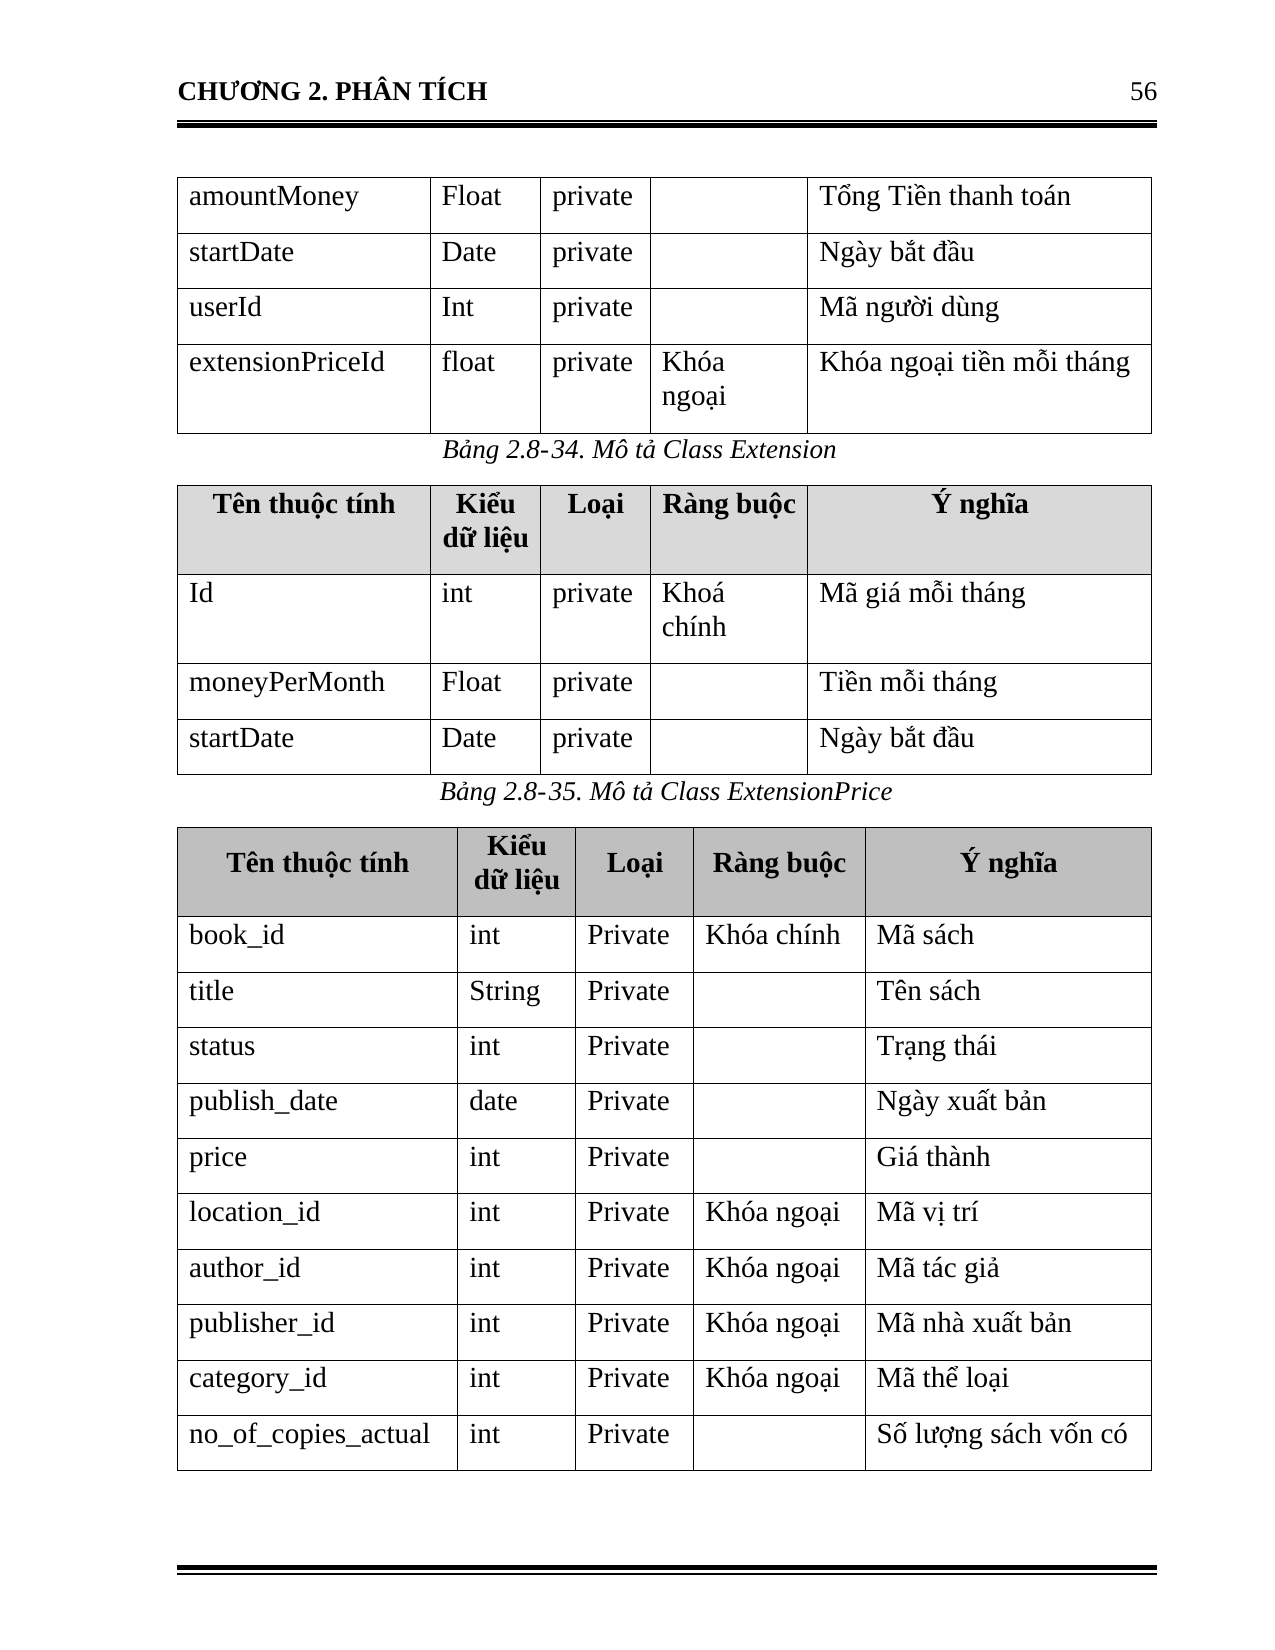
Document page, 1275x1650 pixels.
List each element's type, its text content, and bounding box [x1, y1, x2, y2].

table_cell Khóa ngoại [694, 1194, 865, 1249]
table_cell private [541, 575, 650, 663]
table_cell Private [576, 1250, 693, 1304]
table_cell Date [431, 720, 540, 774]
table_cell Private [576, 1305, 693, 1359]
table_cell [694, 1028, 865, 1082]
table_cell Private [576, 917, 693, 972]
table_header Kiểu dữ liệu [458, 828, 575, 916]
table_cell startDate [178, 234, 430, 288]
table_header Tên thuộc tính [178, 486, 430, 574]
table_cell author_id [178, 1250, 457, 1304]
table_cell Ngày xuất bản [866, 1084, 1151, 1138]
table_cell Mã nhà xuất bản [866, 1305, 1151, 1359]
table_cell Khóa ngoại [651, 345, 807, 432]
table_cell int [458, 917, 575, 972]
table_cell Private [576, 973, 693, 1027]
table_cell [651, 720, 807, 774]
table_cell moneyPerMonth [178, 664, 430, 719]
table_header Tên thuộc tính [178, 828, 457, 916]
table_cell Mã giá mỗi tháng [808, 575, 1151, 663]
table_cell no_of_copies_actual [178, 1416, 457, 1470]
table_cell private [541, 720, 650, 774]
table_cell private [541, 234, 650, 288]
table_header Ý nghĩa [808, 486, 1151, 574]
table_header Ràng buộc [694, 828, 865, 916]
table_cell Ngày bắt đầu [808, 720, 1151, 774]
table_cell price [178, 1139, 457, 1193]
table_cell Ngày bắt đầu [808, 234, 1151, 288]
table_cell Date [431, 234, 540, 288]
table_cell int [458, 1028, 575, 1082]
table_cell category_id [178, 1361, 457, 1415]
table_cell Int [431, 289, 540, 343]
table_cell Mã tác giả [866, 1250, 1151, 1304]
table_header Loại [576, 828, 693, 916]
table_cell date [458, 1084, 575, 1138]
table_cell Khóa ngoại [694, 1250, 865, 1304]
table_cell Khóa ngoại tiền mỗi tháng [808, 345, 1151, 432]
table_cell publish_date [178, 1084, 457, 1138]
table_cell Khóa ngoại [694, 1305, 865, 1359]
table_cell int [458, 1139, 575, 1193]
table_cell private [541, 289, 650, 343]
table_cell Private [576, 1139, 693, 1193]
table_cell [651, 289, 807, 343]
table_cell private [541, 178, 650, 233]
table_cell Mã vị trí [866, 1194, 1151, 1249]
table_cell int [458, 1194, 575, 1249]
table_cell Tổng Tiền thanh toán [808, 178, 1151, 233]
table_cell Mã người dùng [808, 289, 1151, 343]
table_cell Private [576, 1028, 693, 1082]
table_cell Trạng thái [866, 1028, 1151, 1082]
table_cell float [431, 345, 540, 432]
table_cell Mã thể loại [866, 1361, 1151, 1415]
table_cell Float [431, 178, 540, 233]
table_header Ý nghĩa [866, 828, 1151, 916]
table_cell private [541, 345, 650, 432]
table_cell Private [576, 1084, 693, 1138]
table_cell [651, 178, 807, 233]
table_cell book_id [178, 917, 457, 972]
table_cell int [458, 1250, 575, 1304]
table_header Kiểu dữ liệu [431, 486, 540, 574]
table_cell private [541, 664, 650, 719]
table_cell Private [576, 1361, 693, 1415]
table_cell Private [576, 1194, 693, 1249]
table_header Ràng buộc [651, 486, 807, 574]
table_cell Private [576, 1416, 693, 1470]
table_cell Số lượng sách vốn có [866, 1416, 1151, 1470]
table_cell int [458, 1361, 575, 1415]
table_cell status [178, 1028, 457, 1082]
table_cell [694, 973, 865, 1027]
table_cell extensionPriceId [178, 345, 430, 432]
table_cell Tiền mỗi tháng [808, 664, 1151, 719]
table_cell Khoá chính [651, 575, 807, 663]
table_cell Giá thành [866, 1139, 1151, 1193]
table_cell [651, 664, 807, 719]
table_cell publisher_id [178, 1305, 457, 1359]
table_cell userId [178, 289, 430, 343]
table_cell [694, 1084, 865, 1138]
table_cell amountMoney [178, 178, 430, 233]
table_cell [694, 1416, 865, 1470]
table_cell int [458, 1416, 575, 1470]
table_cell [651, 234, 807, 288]
table_cell Tên sách [866, 973, 1151, 1027]
table_cell [694, 1139, 865, 1193]
table_cell String [458, 973, 575, 1027]
table_cell Float [431, 664, 540, 719]
table_cell location_id [178, 1194, 457, 1249]
table_cell Khóa ngoại [694, 1361, 865, 1415]
table_cell startDate [178, 720, 430, 774]
table_cell Khóa chính [694, 917, 865, 972]
table_cell int [431, 575, 540, 663]
table_header Loại [541, 486, 650, 574]
table_cell int [458, 1305, 575, 1359]
table_cell Mã sách [866, 917, 1151, 972]
table_cell Id [178, 575, 430, 663]
table_cell title [178, 973, 457, 1027]
